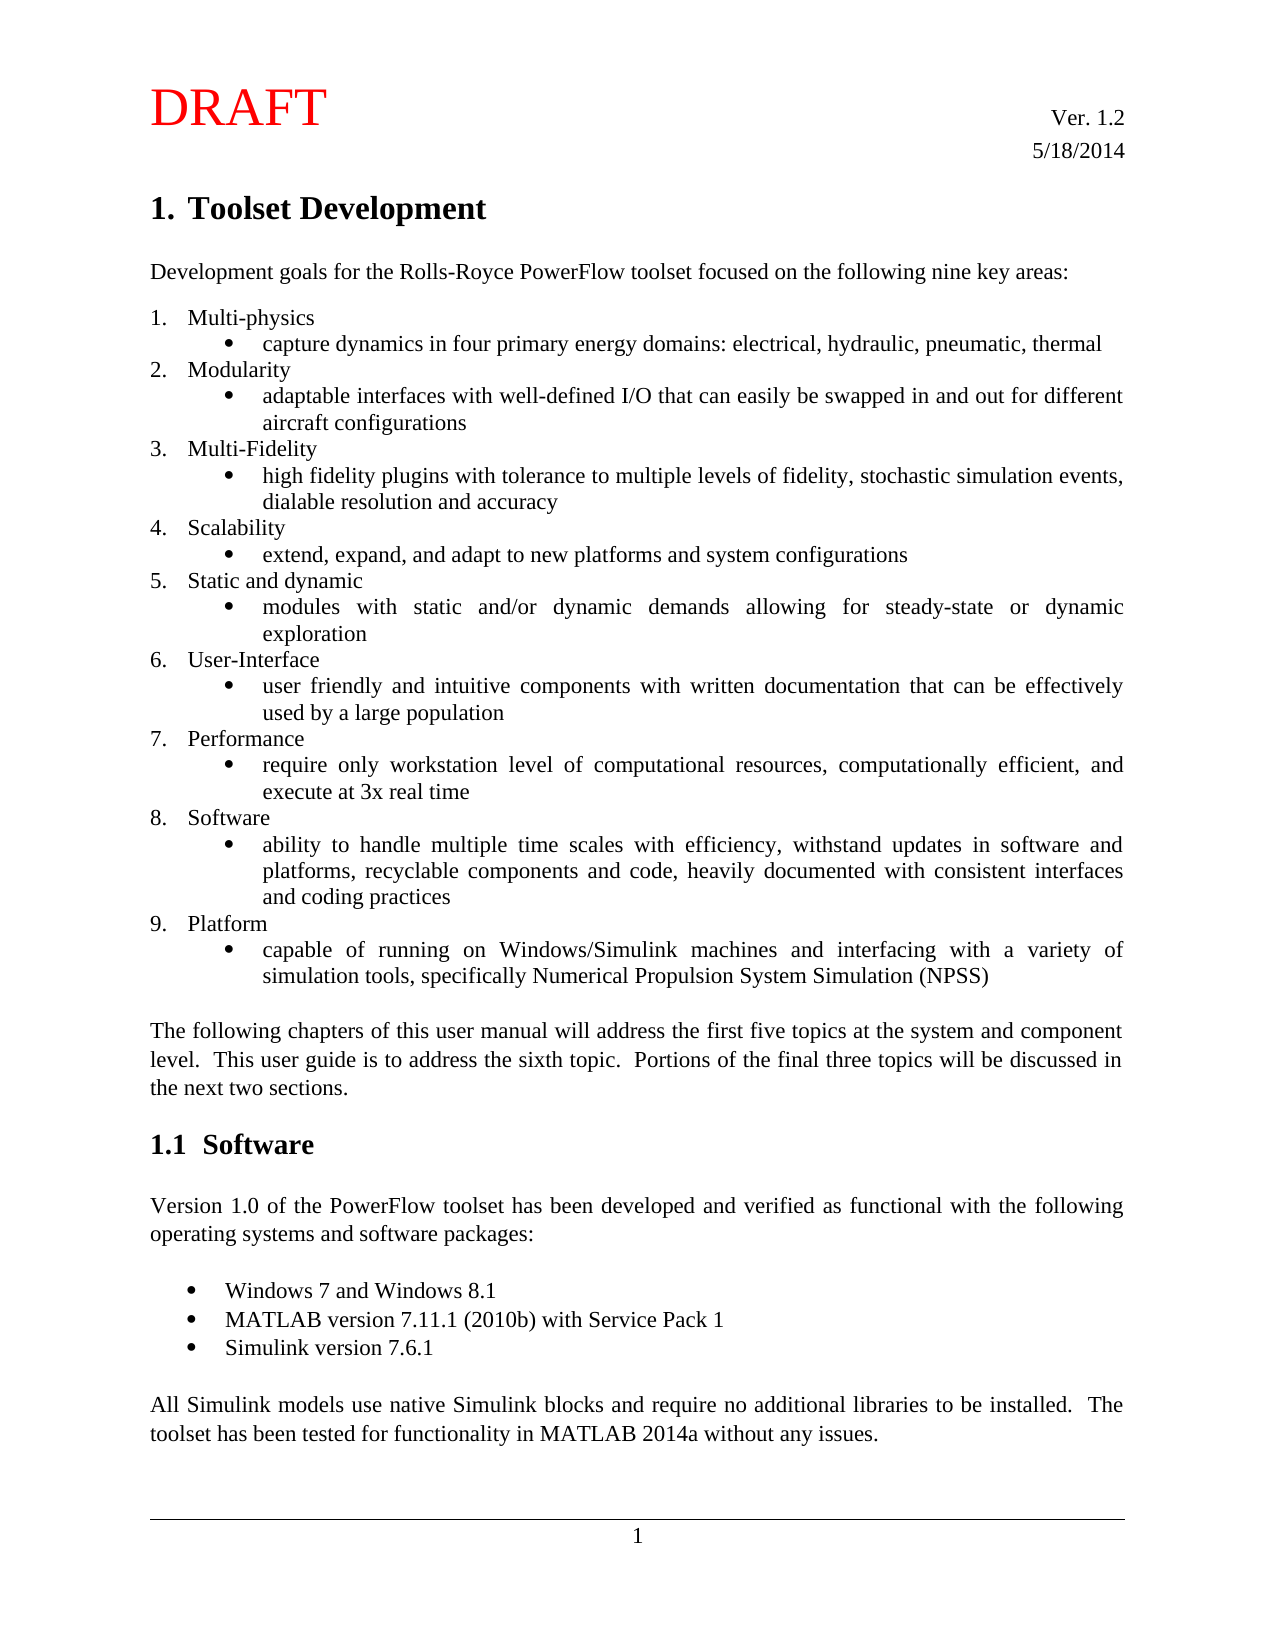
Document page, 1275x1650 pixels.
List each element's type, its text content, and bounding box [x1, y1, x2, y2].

list Software [150, 804, 1125, 831]
list capable of running on Windows/Simulink machines and interfacing with a variety of simulation tools, specifically Numerical Propulsion System Simulation (NPSS) [225, 936, 1125, 989]
list Scalability [150, 514, 1125, 541]
text Version 1.0 of the PowerFlow toolset has been developed and verified as functional with the following operating systems and software packages: [150, 1192, 1125, 1247]
text Development goals for the Rolls-Royce PowerFlow toolset focused on the following nine key areas: [150, 258, 1125, 285]
text All Simulink models use native Simulink blocks and require no additional libraries to be installed. The toolset has been tested for functionality in MATLAB 2014a without any issues. [150, 1391, 1125, 1446]
list MATLAB version 7.11.1 (2010b) with Service Pack 1 [187, 1306, 1125, 1332]
list user friendly and intuitive components with written documentation that can be effectively used by a large population [225, 672, 1125, 725]
list high fidelity plugins with tolerance to multiple levels of fidelity, stochastic simulation events, dialable resolution and accuracy [225, 462, 1125, 514]
list Windows 7 and Windows 8.1 [187, 1277, 1125, 1304]
list User-Interface [150, 646, 1125, 672]
subtitle Toolset Development [150, 189, 1125, 227]
list Static and dynamic [150, 567, 1125, 593]
list capture dynamics in four primary energy domains: electrical, hydraulic, pneumatic, thermal [225, 330, 1125, 356]
list Platform [150, 910, 1125, 936]
list Multi-Fidelity [150, 435, 1125, 462]
list Performance [150, 725, 1125, 752]
list Modularity [150, 356, 1125, 383]
list require only workstation level of computational resources, computationally efficient, and execute at 3x real time [225, 752, 1125, 804]
list ability to handle multiple time scales with efficiency, withstand updates in software and platforms, recyclable components and code, heavily documented with consistent interfaces and coding practices [225, 831, 1125, 910]
text The following chapters of this user manual will address the first five topics at the system and component level. This user guide is to address the sixth topic. Portions of the final three topics will be discussed in the next two sections. [150, 1017, 1125, 1100]
list modules with static and/or dynamic demands allowing for steady-state or dynamic exploration [225, 593, 1125, 646]
list extend, expand, and adapt to new platforms and system configurations [225, 541, 1125, 567]
list Simulink version 7.6.1 [187, 1334, 1125, 1361]
list Multi-physics [150, 303, 1125, 330]
subtitle Software [150, 1127, 1125, 1161]
list adaptable interfaces with well-defined I/O that can easily be swapped in and out for different aircraft configurations [225, 383, 1125, 435]
